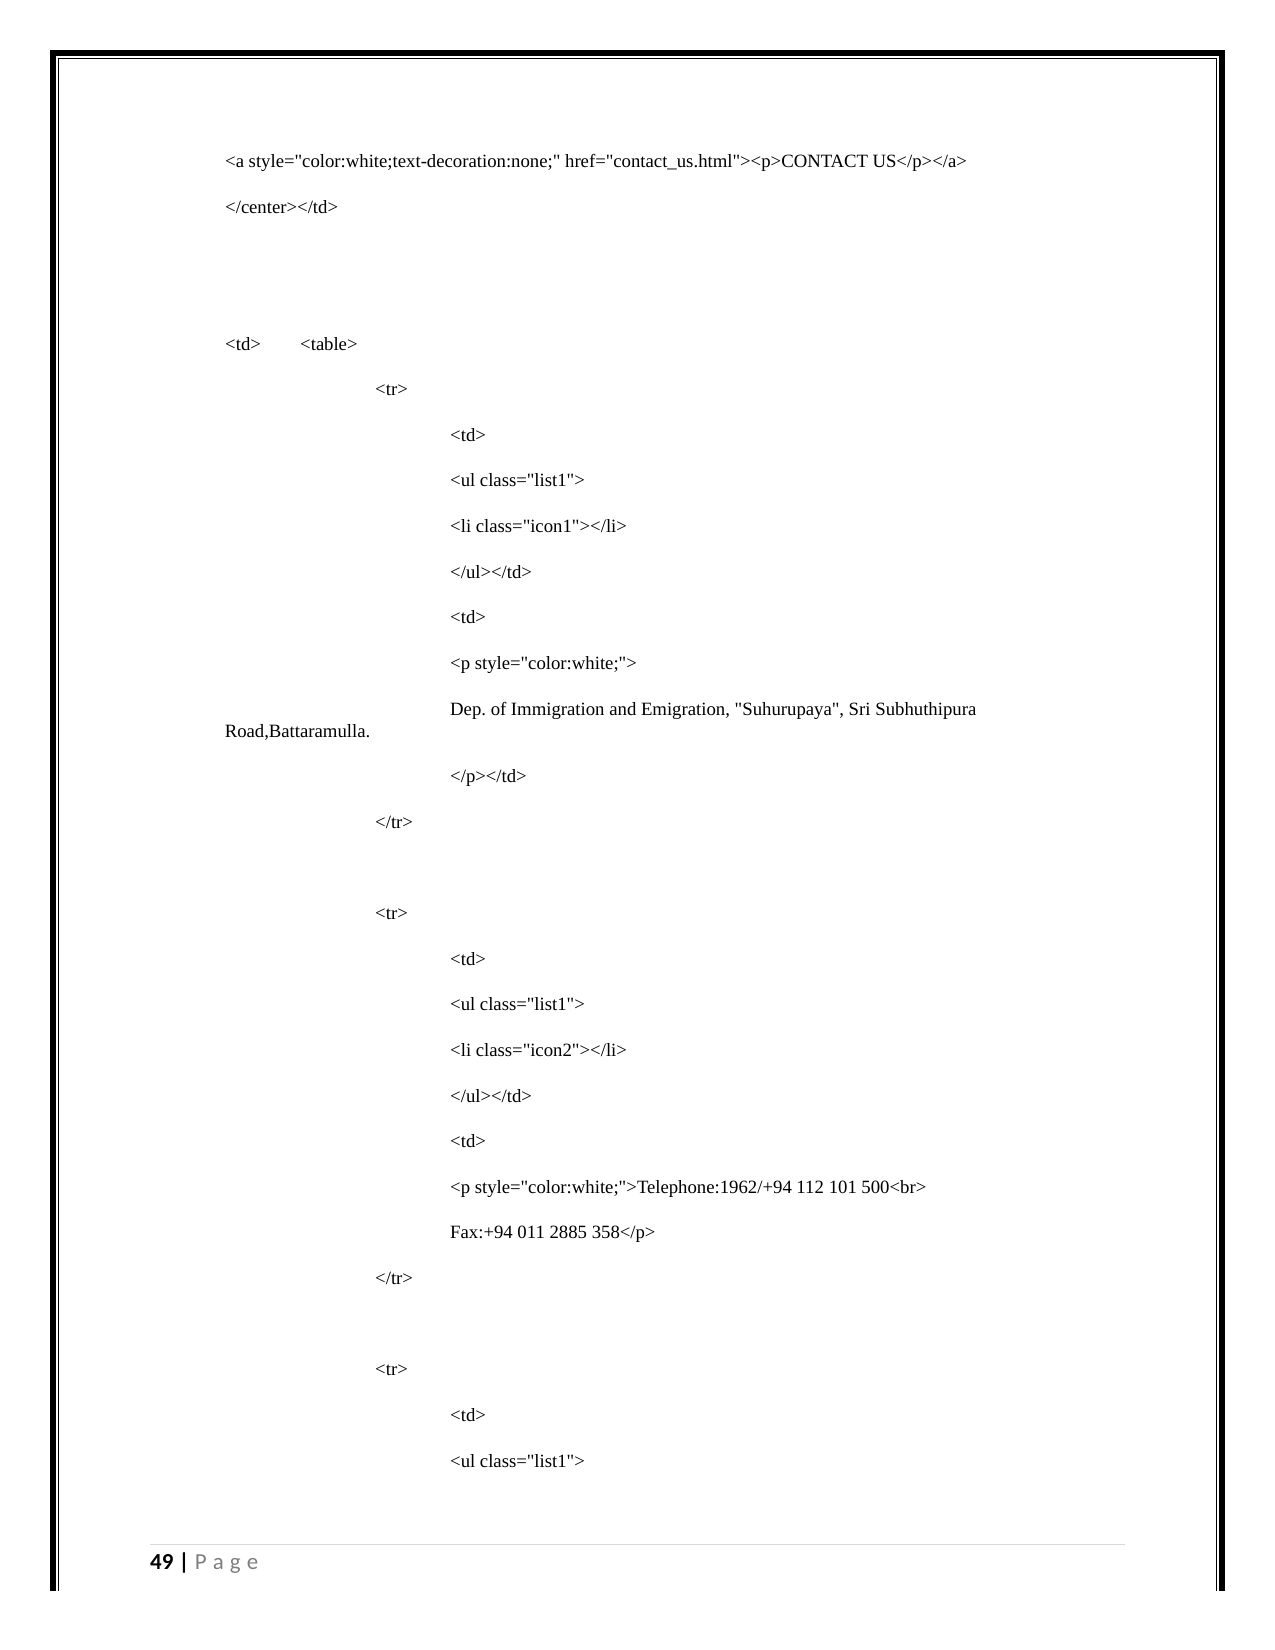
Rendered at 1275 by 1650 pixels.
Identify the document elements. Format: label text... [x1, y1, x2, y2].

text </center></td> [223, 196, 1124, 217]
text <td> [223, 948, 1124, 969]
text <tr> [223, 902, 1124, 923]
text </ul></td> [223, 1084, 1124, 1106]
text </tr> [223, 1267, 1124, 1288]
text <td> [223, 1404, 1124, 1425]
text <ul class="list1"> [223, 1449, 1124, 1471]
text <td> <table> [223, 332, 1124, 354]
text </p></td> [223, 765, 1124, 787]
text <li class="icon2"></li> [223, 1039, 1124, 1060]
text </ul></td> [223, 561, 1124, 582]
text <p style="color:white;">Telephone:1962/+94 112 101 500<br> [223, 1176, 1124, 1197]
text Fax:+94 011 2885 358</p> [223, 1221, 1124, 1243]
text <tr> [223, 378, 1124, 400]
text </tr> [223, 811, 1124, 832]
text <tr> [223, 1358, 1124, 1380]
text <td> [223, 424, 1124, 445]
text <p style="color:white;"> [223, 652, 1124, 673]
text <td> [223, 1130, 1124, 1152]
text <td> [223, 606, 1124, 628]
text <a style="color:white;text-decoration:none;" href="contact_us.html"><p>CONTACT US</p></a> [223, 150, 1124, 172]
text <ul class="list1"> [223, 469, 1124, 491]
text <ul class="list1"> [223, 993, 1124, 1015]
text <li class="icon1"></li> [223, 515, 1124, 537]
text Dep. of Immigration and Emigration, "Suhurupaya", Sri Subhuthipura Road,Battaramulla. [223, 697, 1124, 741]
